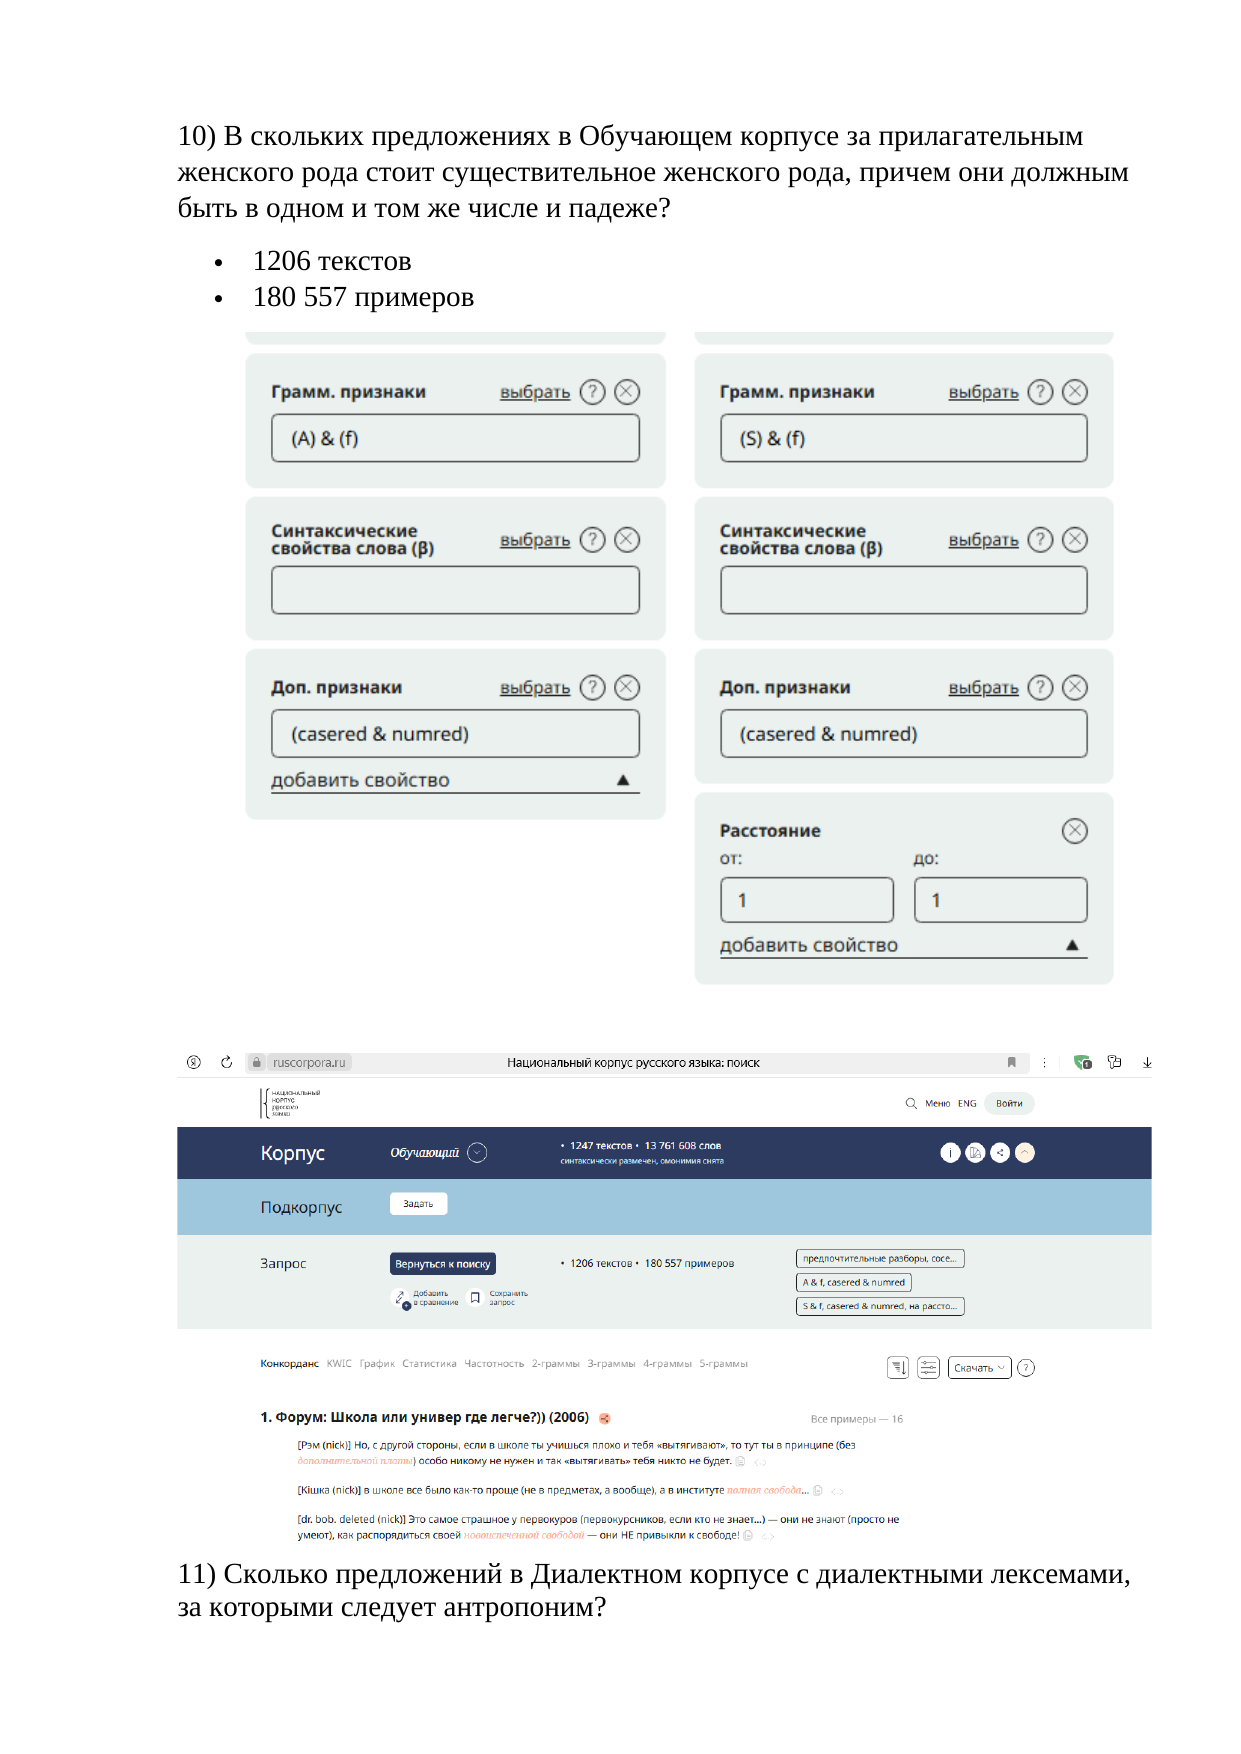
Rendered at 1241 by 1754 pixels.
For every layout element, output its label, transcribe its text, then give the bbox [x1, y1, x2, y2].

text 10) В скольких предложениях в Обучающем корпусе за прилагательным женского рода стоит существительное женского рода, причем они должным быть в одном и том же числе и падеже? [177, 118, 1152, 224]
list 1206 текстов [215, 243, 1152, 277]
picture [214, 332, 1190, 1035]
text 11) Сколько предложений в Диалектном корпусе с диалектными лексемами, за которыми следует антропоним? [177, 1556, 1152, 1623]
list 180 557 примеров [215, 279, 1152, 313]
picture [177, 1053, 1152, 1556]
